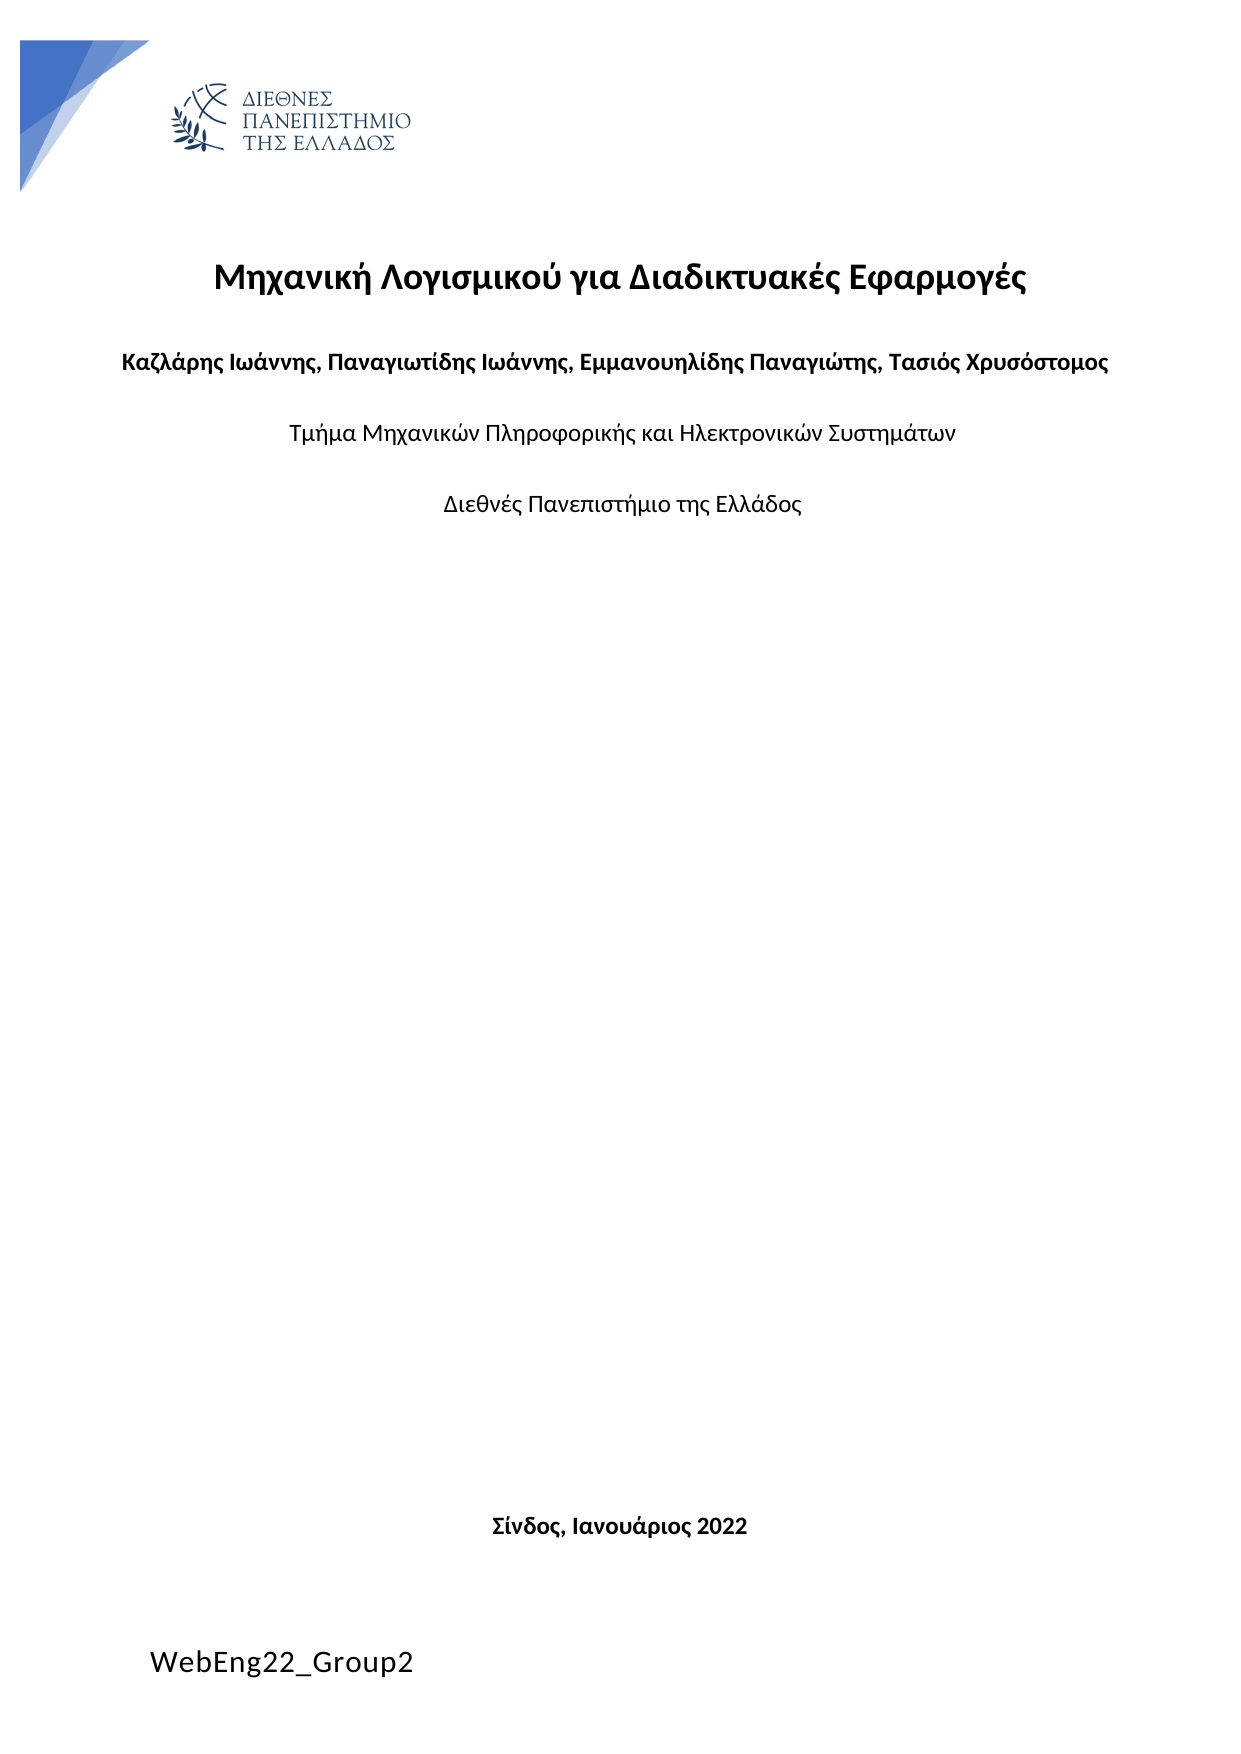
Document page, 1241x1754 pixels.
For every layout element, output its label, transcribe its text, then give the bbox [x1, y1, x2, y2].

picture [20, 40, 432, 194]
text Μηχανική Λογισμικού για Διαδικτυακές Εφαρμογές [150, 253, 1090, 298]
text Καζλάρης Ιωάννης, Παναγιωτίδης Ιωάννης, Εμμανουηλίδης Παναγιώτης, Τασιός Χρυσόστομος [106, 346, 1125, 377]
text Τμήμα Μηχανικών Πληροφορικής και Ηλεκτρονικών Συστημάτων [120, 417, 1125, 448]
text Σίνδος, Ιανουάριος 2022 [150, 1510, 1090, 1541]
text Διεθνές Πανεπιστήμιο της Ελλάδος [120, 488, 1125, 518]
